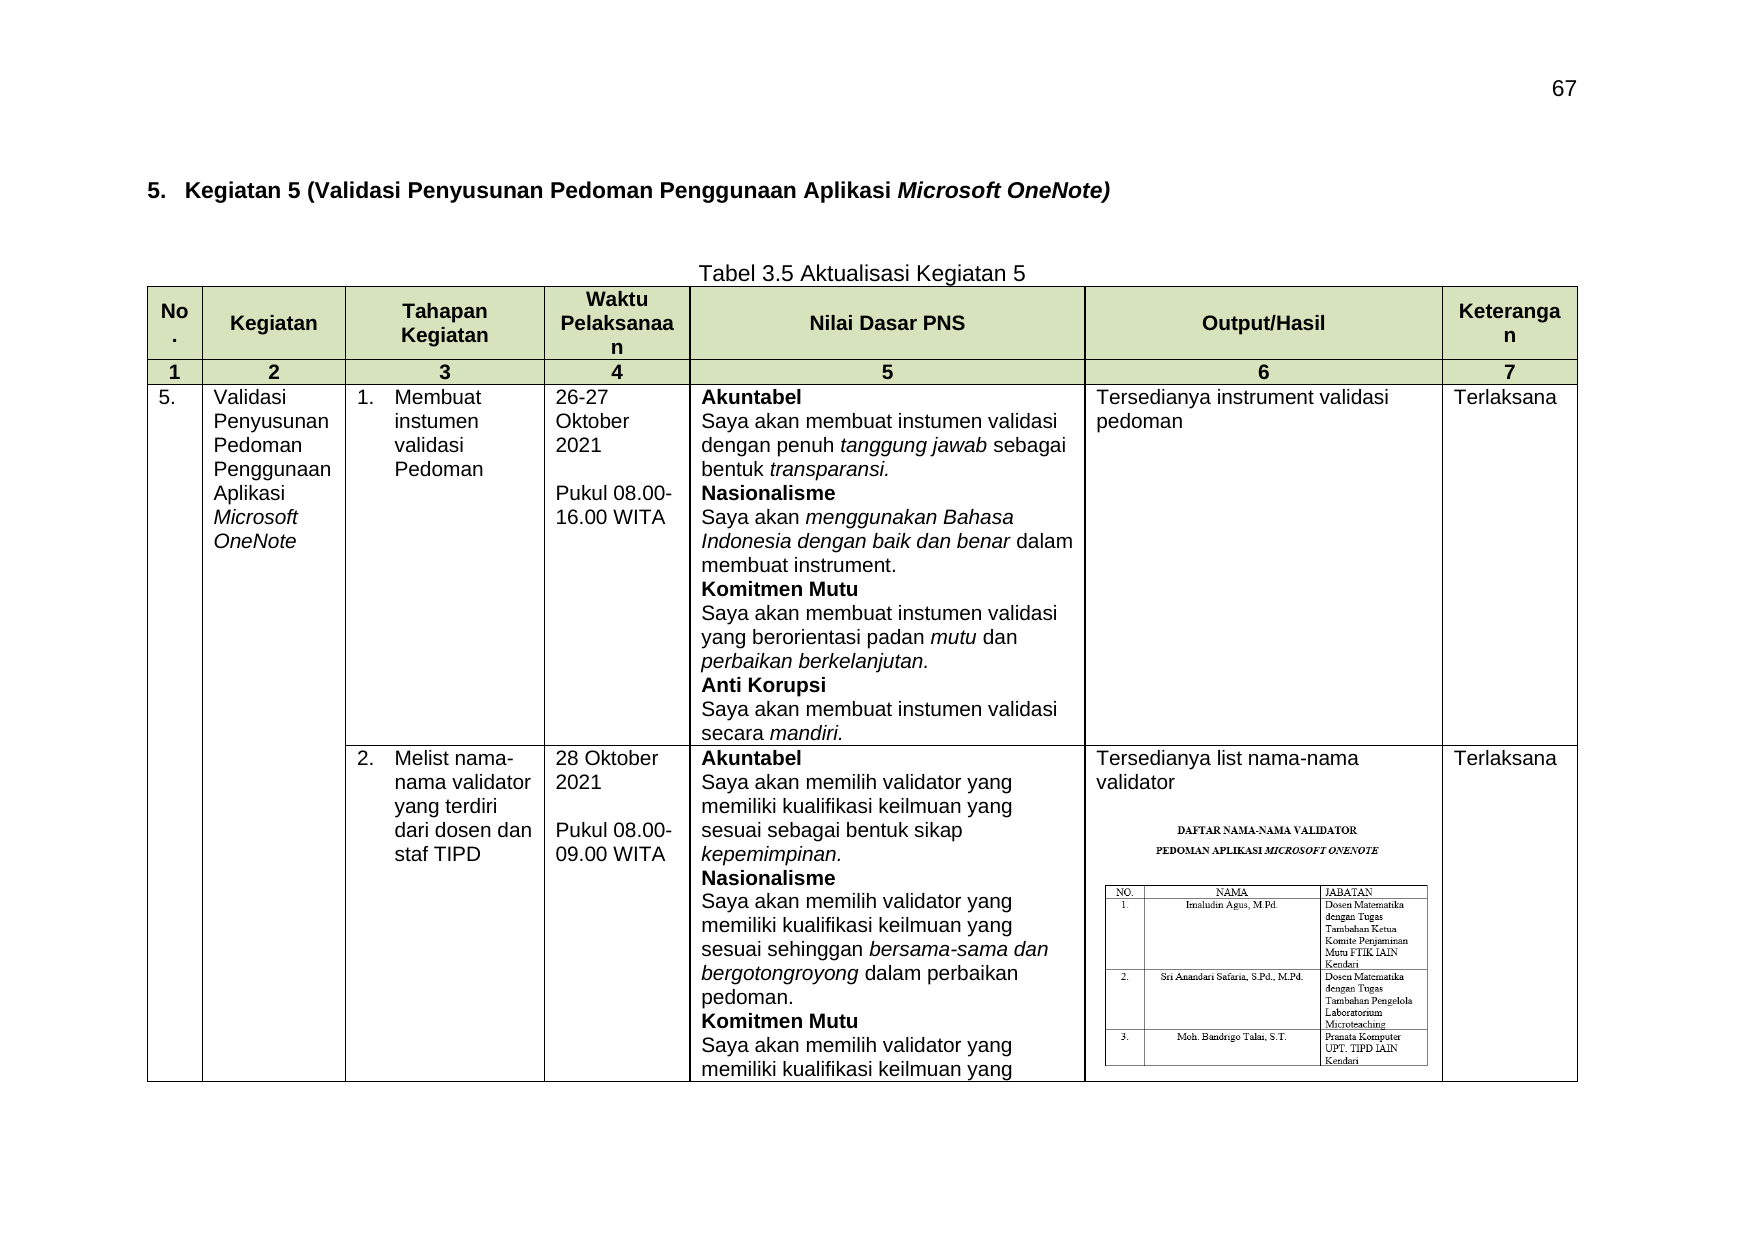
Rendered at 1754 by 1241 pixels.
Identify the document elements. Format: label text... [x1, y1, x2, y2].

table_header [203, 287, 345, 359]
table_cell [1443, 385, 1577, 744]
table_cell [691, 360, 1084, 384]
picture [1096, 817, 1439, 1074]
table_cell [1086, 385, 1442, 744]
text Tabel 3.5 Aktualisasi Kegiatan 5 [147, 260, 1577, 286]
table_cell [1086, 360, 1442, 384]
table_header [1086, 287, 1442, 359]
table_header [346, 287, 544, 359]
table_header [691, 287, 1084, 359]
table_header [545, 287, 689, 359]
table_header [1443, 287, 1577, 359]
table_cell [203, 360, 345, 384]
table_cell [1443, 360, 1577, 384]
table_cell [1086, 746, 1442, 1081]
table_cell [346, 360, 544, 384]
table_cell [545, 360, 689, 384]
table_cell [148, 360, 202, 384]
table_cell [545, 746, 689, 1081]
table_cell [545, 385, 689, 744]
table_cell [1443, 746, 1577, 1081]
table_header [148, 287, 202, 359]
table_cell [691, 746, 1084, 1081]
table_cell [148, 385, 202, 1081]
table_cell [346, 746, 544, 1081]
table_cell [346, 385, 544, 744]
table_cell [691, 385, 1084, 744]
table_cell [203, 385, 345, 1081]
list Kegiatan 5 (Validasi Penyusunan Pedoman Penggunaan Aplikasi Microsoft OneNote) [147, 177, 1577, 203]
